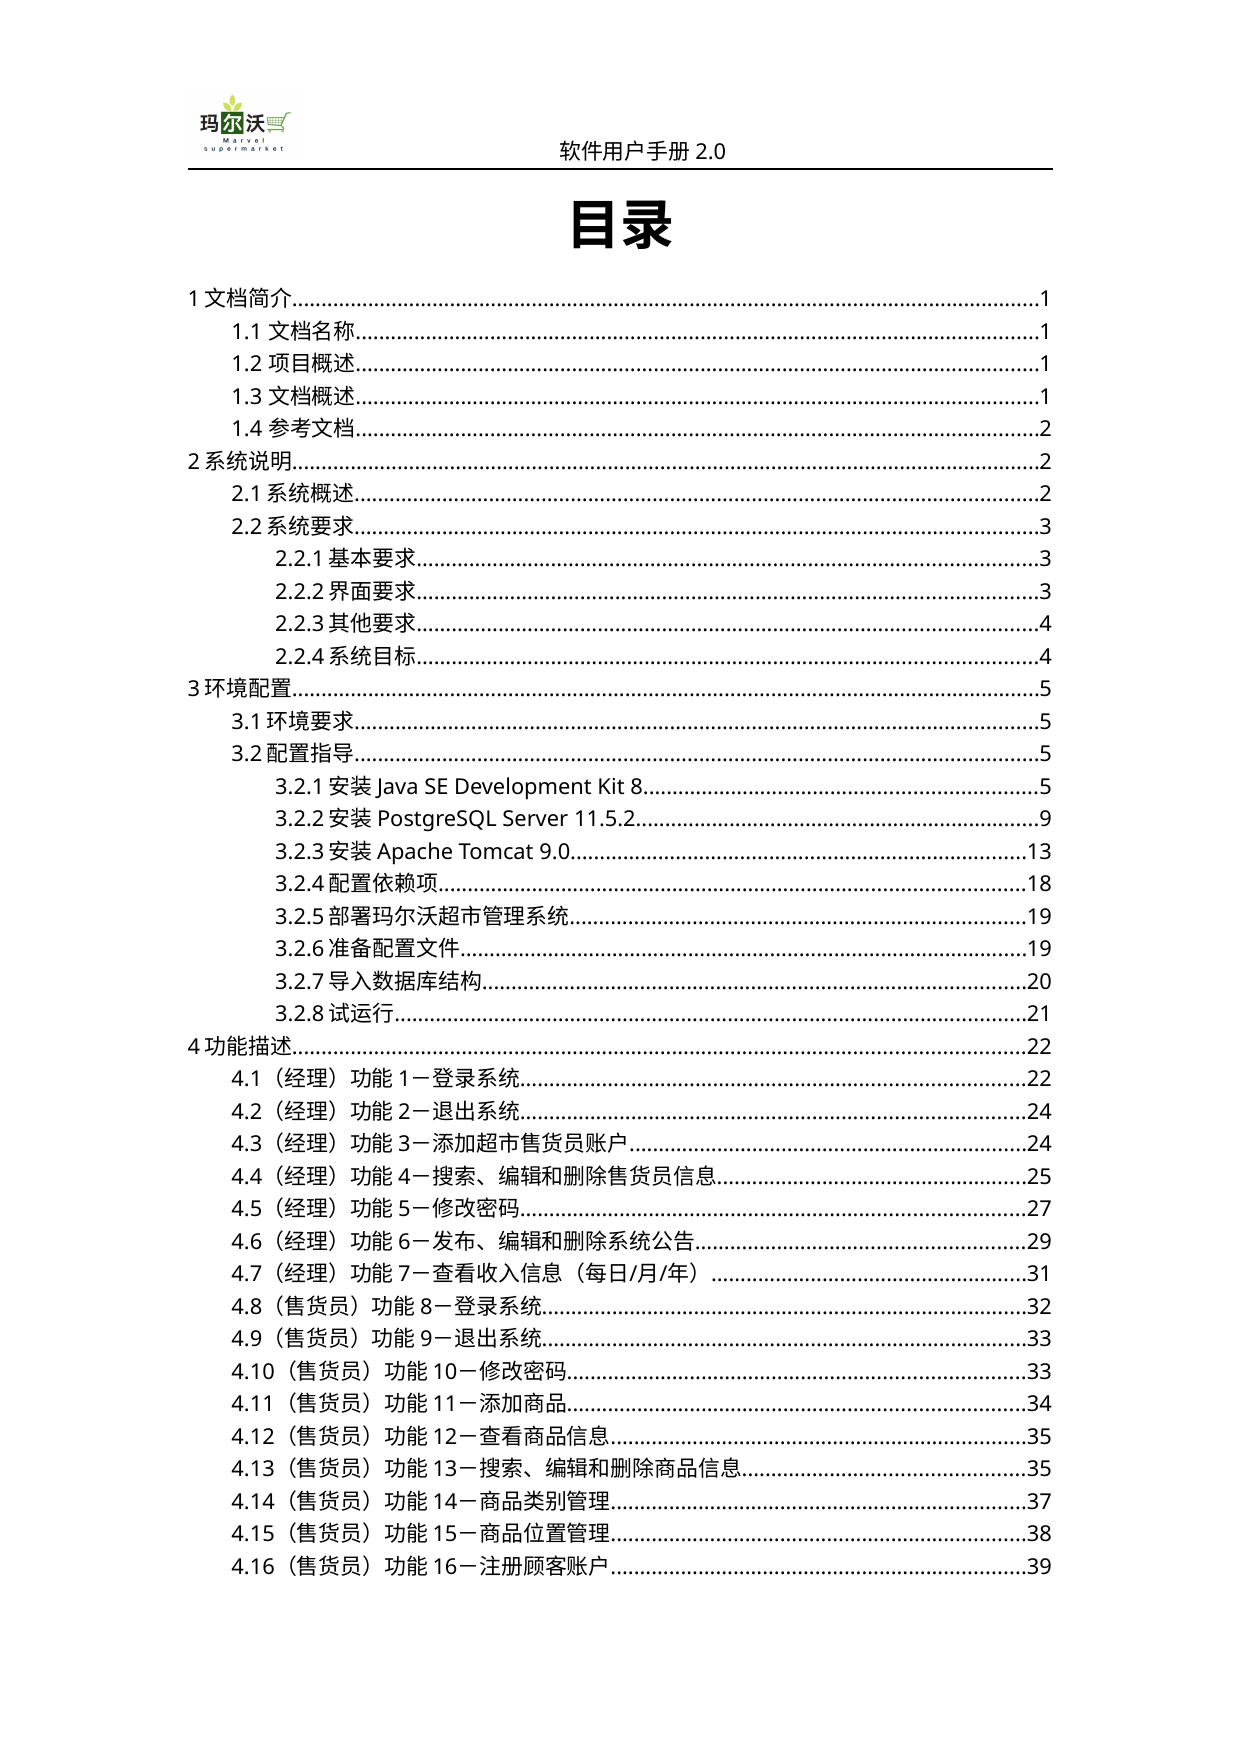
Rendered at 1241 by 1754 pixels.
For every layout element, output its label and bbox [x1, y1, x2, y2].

picture [187, 88, 304, 160]
